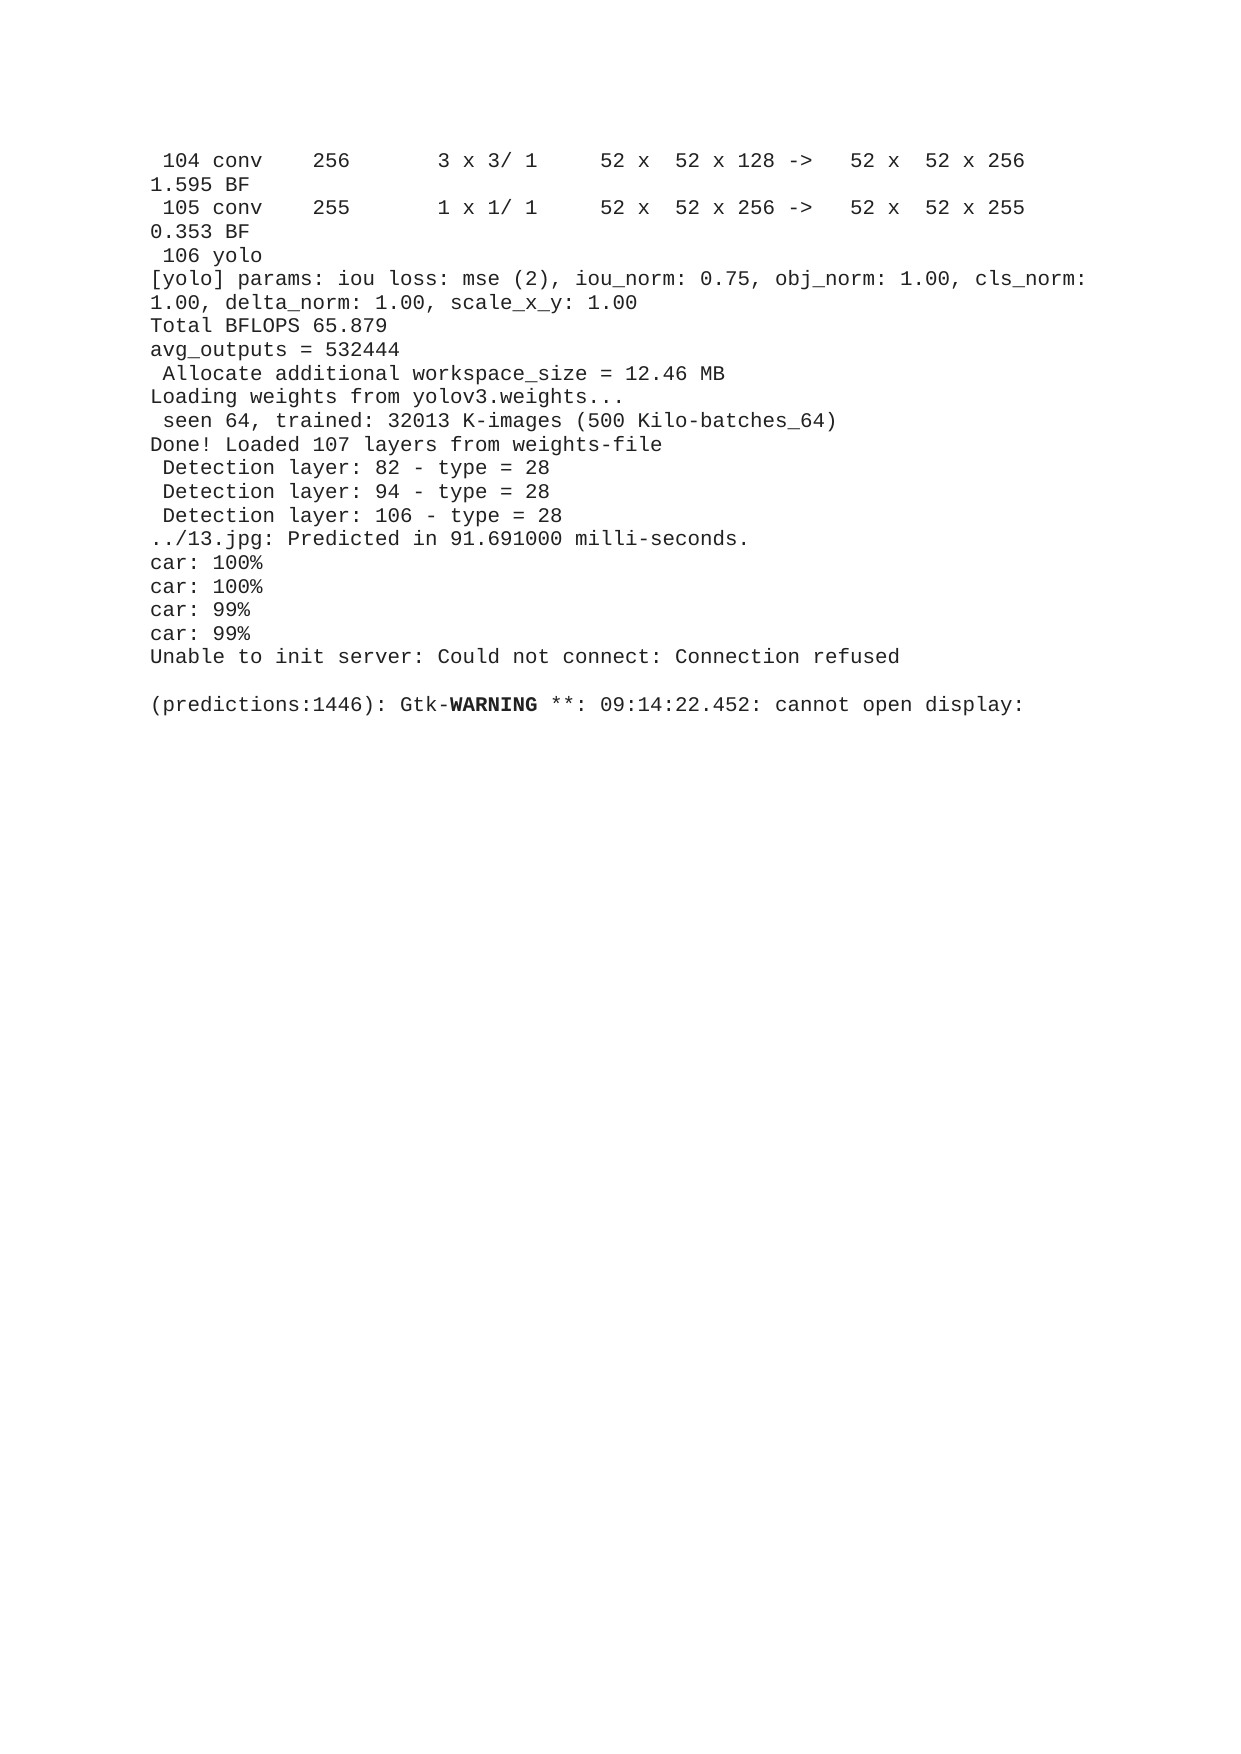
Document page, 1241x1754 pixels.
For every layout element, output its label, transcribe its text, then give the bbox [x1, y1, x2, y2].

text Unable to init server: Could not connect: Connection refused [150, 647, 1090, 670]
text Loading weights from yolov3.weights... [150, 386, 1090, 410]
text 104 conv 256 3 x 3/ 1 52 x 52 x 128 -> 52 x 52 x 256 1.595 BF [150, 150, 1090, 197]
text Allocate additional workspace_size = 12.46 MB [150, 363, 1090, 386]
text Detection layer: 82 - type = 28 [150, 457, 1090, 481]
text car: 100% [150, 576, 1090, 599]
text avg_outputs = 532444 [150, 339, 1090, 363]
text [yolo] params: iou loss: mse (2), iou_norm: 0.75, obj_norm: 1.00, cls_norm: 1.00, delta_norm: 1.00, scale_x_y: 1.00 [150, 268, 1090, 316]
text Done! Loaded 107 layers from weights-file [150, 434, 1090, 457]
text Total BFLOPS 65.879 [150, 316, 1090, 339]
text (predictions:1446): Gtk-WARNING **: 09:14:22.452: cannot open display: [150, 694, 1090, 717]
text Detection layer: 106 - type = 28 [150, 505, 1090, 528]
text car: 99% [150, 599, 1090, 623]
text car: 100% [150, 552, 1090, 576]
text 105 conv 255 1 x 1/ 1 52 x 52 x 256 -> 52 x 52 x 255 0.353 BF [150, 197, 1090, 244]
text Detection layer: 94 - type = 28 [150, 481, 1090, 505]
text car: 99% [150, 623, 1090, 647]
text seen 64, trained: 32013 K-images (500 Kilo-batches_64) [150, 410, 1090, 434]
text ../13.jpg: Predicted in 91.691000 milli-seconds. [150, 528, 1090, 552]
text 106 yolo [150, 244, 1090, 268]
